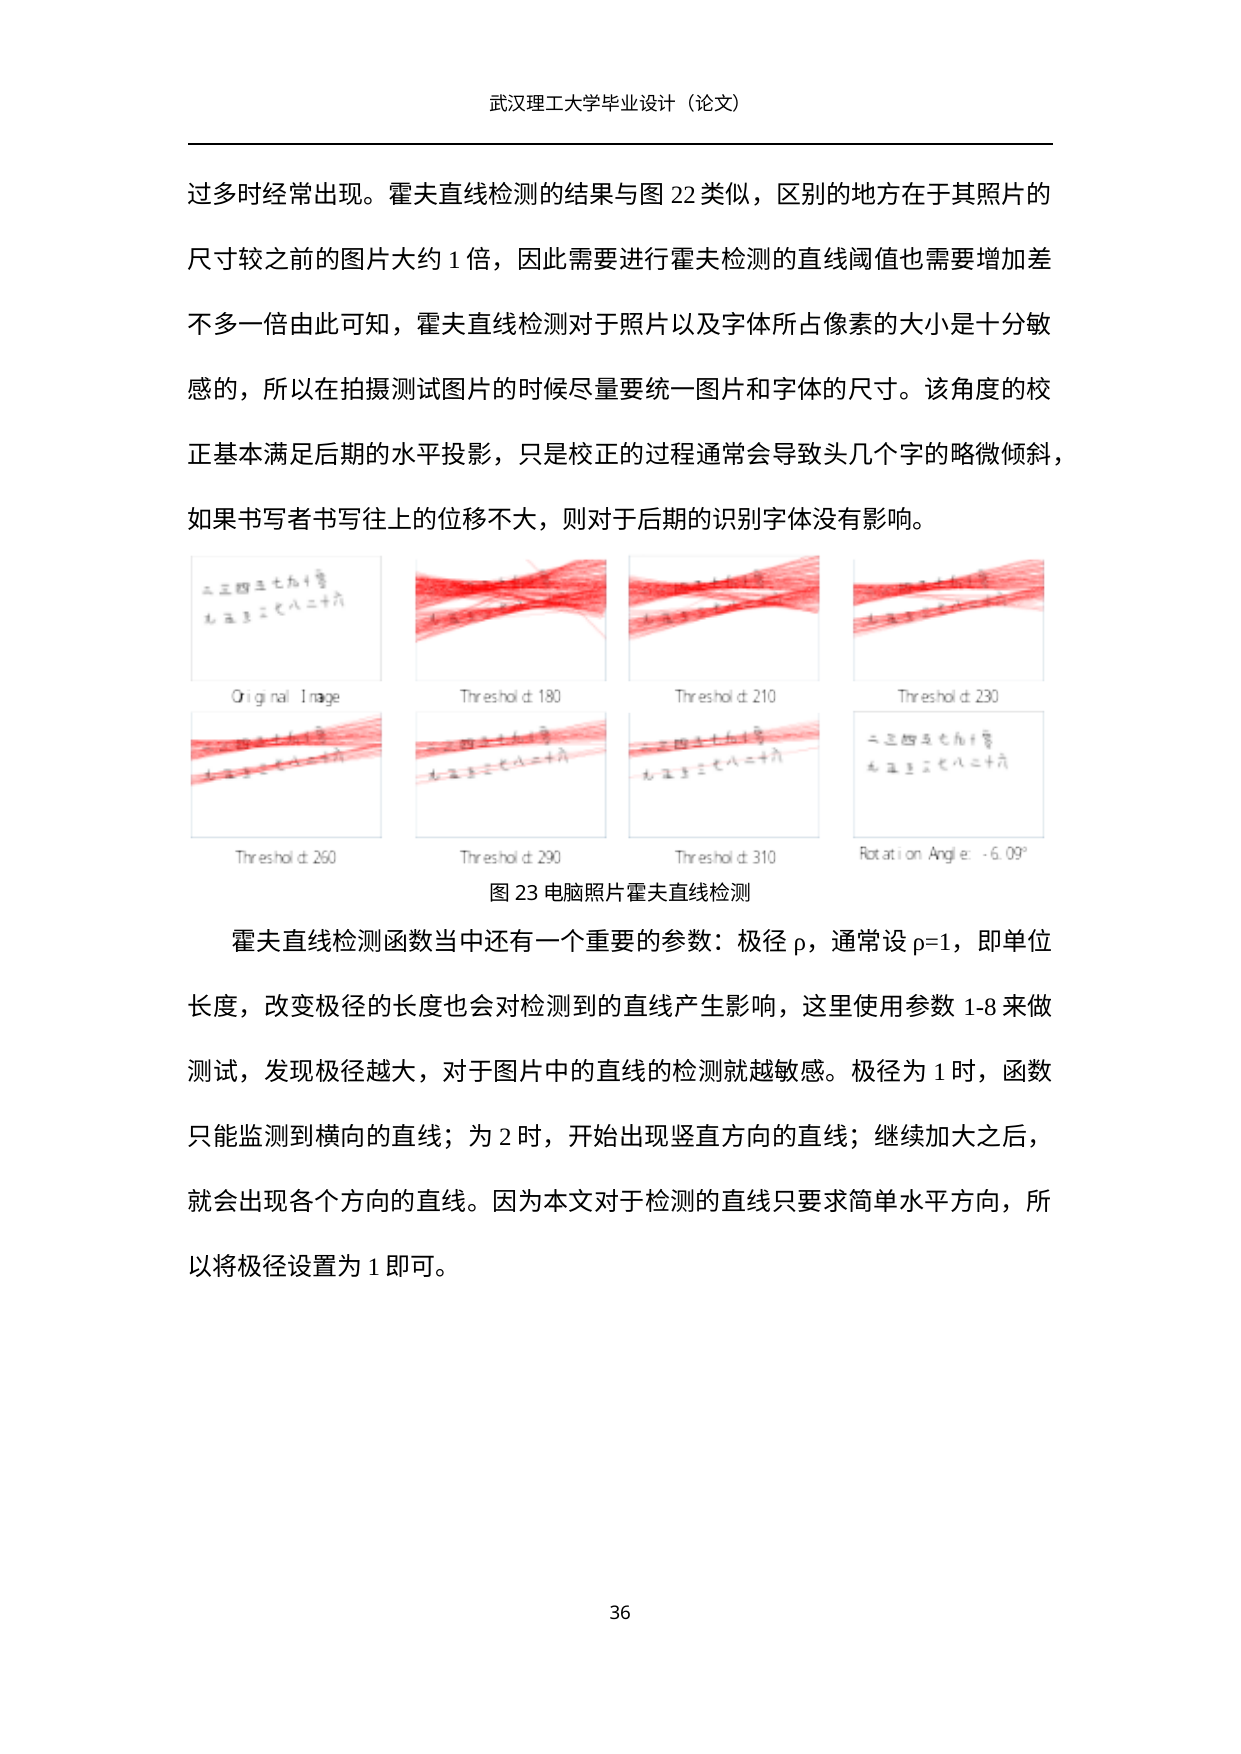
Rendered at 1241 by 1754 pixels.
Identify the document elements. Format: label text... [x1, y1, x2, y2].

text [187, 160, 1053, 550]
text 图 23 电脑照片霍夫直线检测 [187, 875, 1053, 907]
text 霍夫直线检测函数当中还有一个重要的参数：极径ρ，通常设ρ=1，即单位长度，改变极径的长度也会对检测到的直线产生影响，这里使用参数1-8来做测试，发现极径越大，对于图片中的直线的检测就越敏感。极径为1时，函数只能监测到横向的直线；为2时，开始出现竖直方向的直线；继续加大之后，就会出现各个方向的直线。因为本文对于检测的直线只要求简单水平方向，所以将极径设置为1即可。 [187, 907, 1053, 1297]
